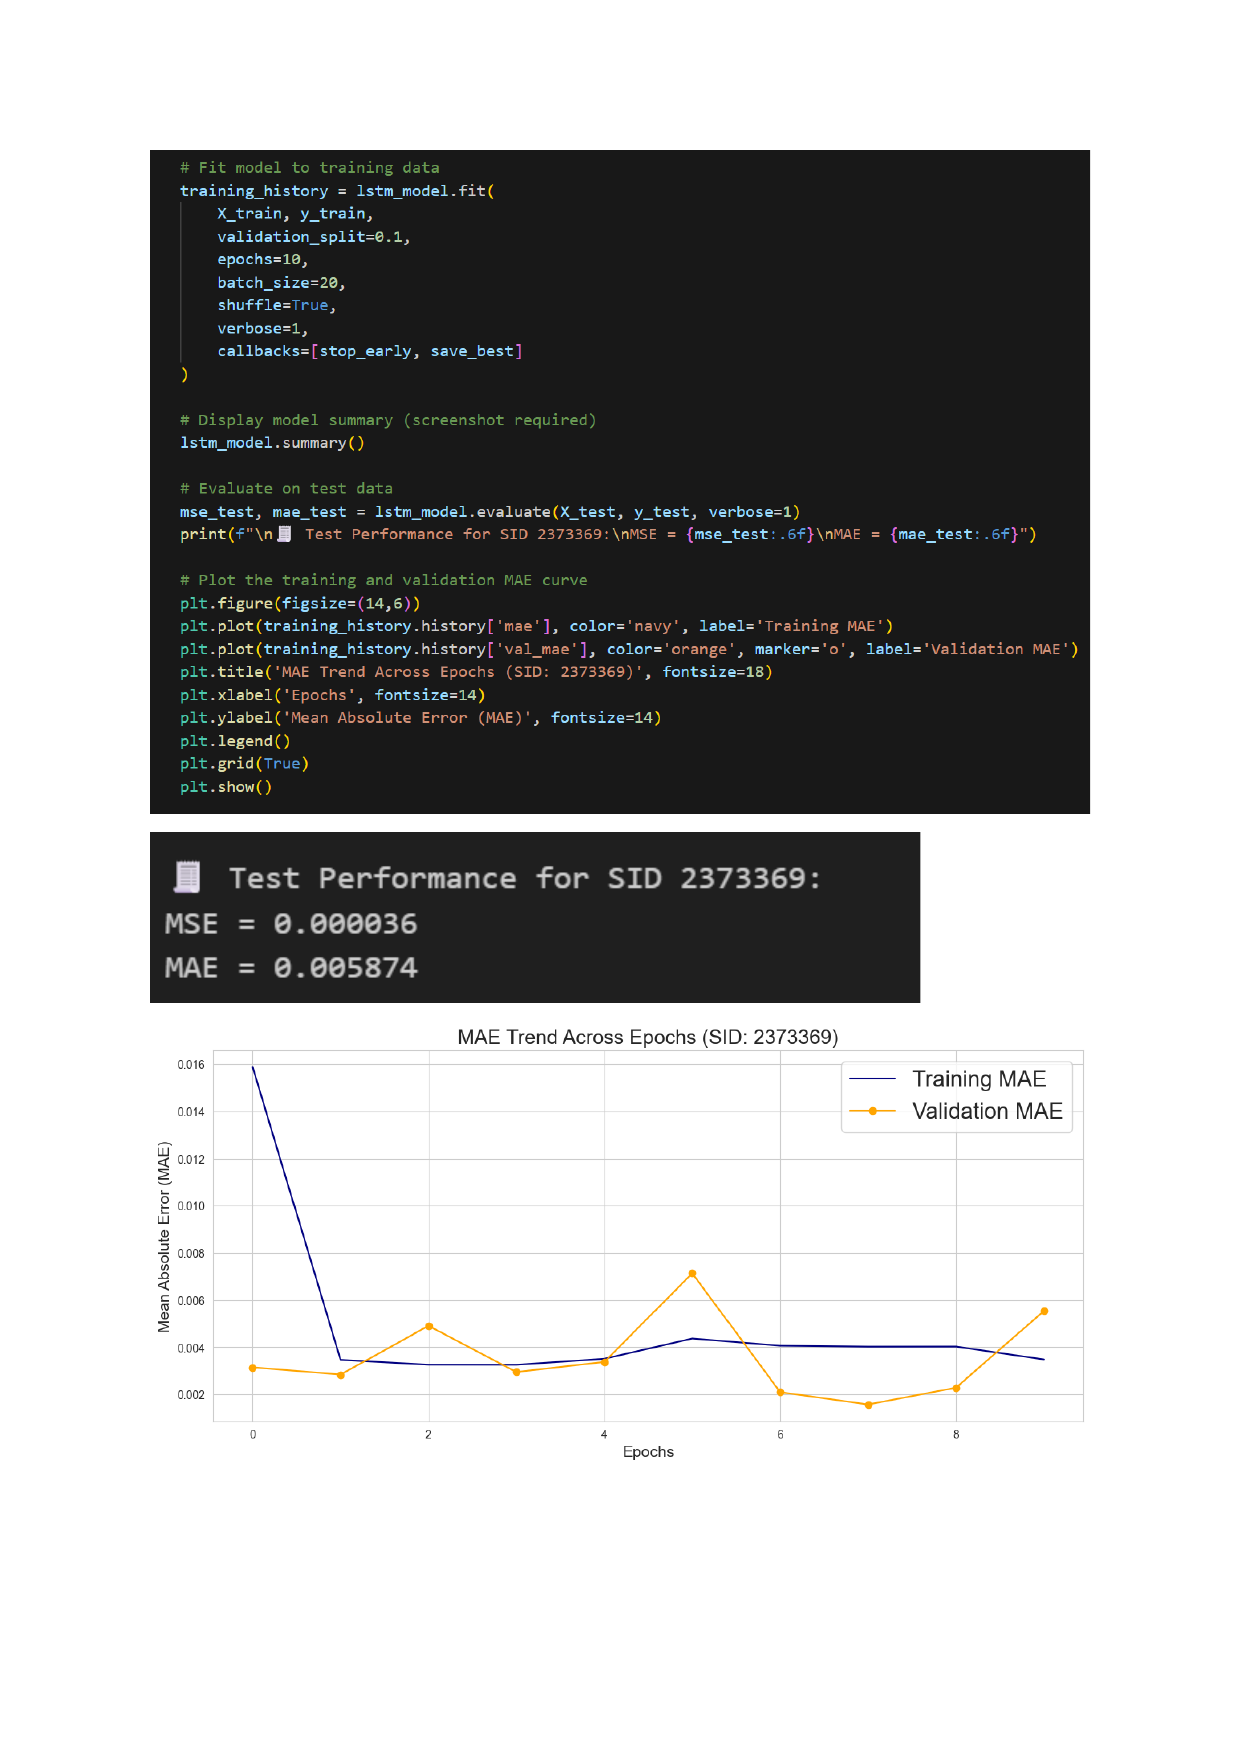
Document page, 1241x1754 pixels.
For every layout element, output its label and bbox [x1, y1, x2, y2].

picture [150, 832, 921, 1003]
picture [150, 1021, 1091, 1467]
picture [150, 150, 1091, 814]
